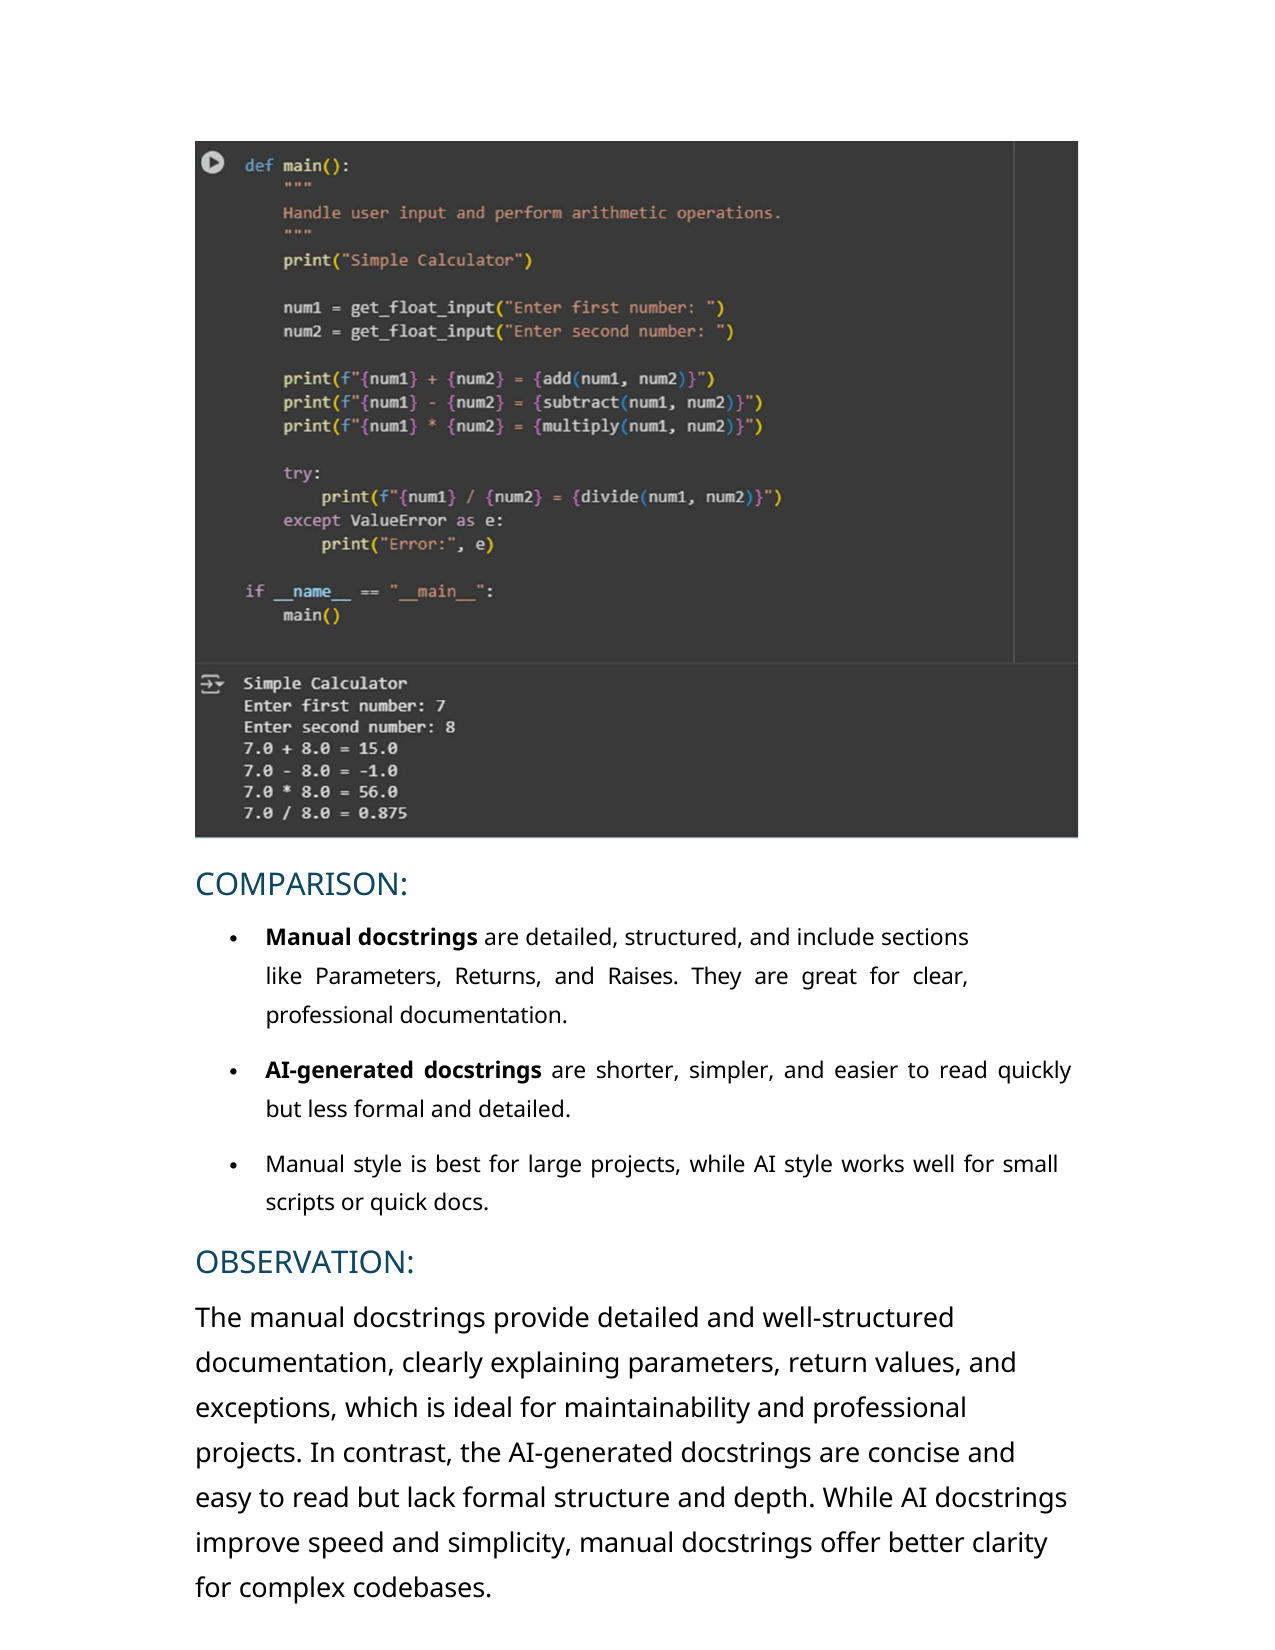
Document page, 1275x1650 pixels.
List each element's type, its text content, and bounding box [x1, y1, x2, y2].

list AI-generated docstrings are shorter, simpler, and easier to read quickly but less formal and detailed. [230, 1054, 1071, 1124]
picture [194, 141, 1079, 839]
list Manual style is best for large projects, while AI style works well for small scripts or quick docs. [230, 1148, 1060, 1217]
list Manual docstrings are detailed, structured, and include sections like Parameters, Returns, and Raises. They are great for clear, professional documentation. [230, 921, 969, 1030]
subtitle OBSERVATION: [195, 1240, 1087, 1283]
text The manual docstrings provide detailed and well-structured documentation, clearly explaining parameters, return values, and exceptions, which is ideal for maintainability and professional projects. In contrast, the AI-generated docstrings are concise and easy to read but lack formal structure and depth. While AI docstrings improve speed and simplicity, manual docstrings offer better clarity for complex codebases. [195, 1299, 1072, 1605]
text COMPARISON: [195, 862, 1087, 904]
